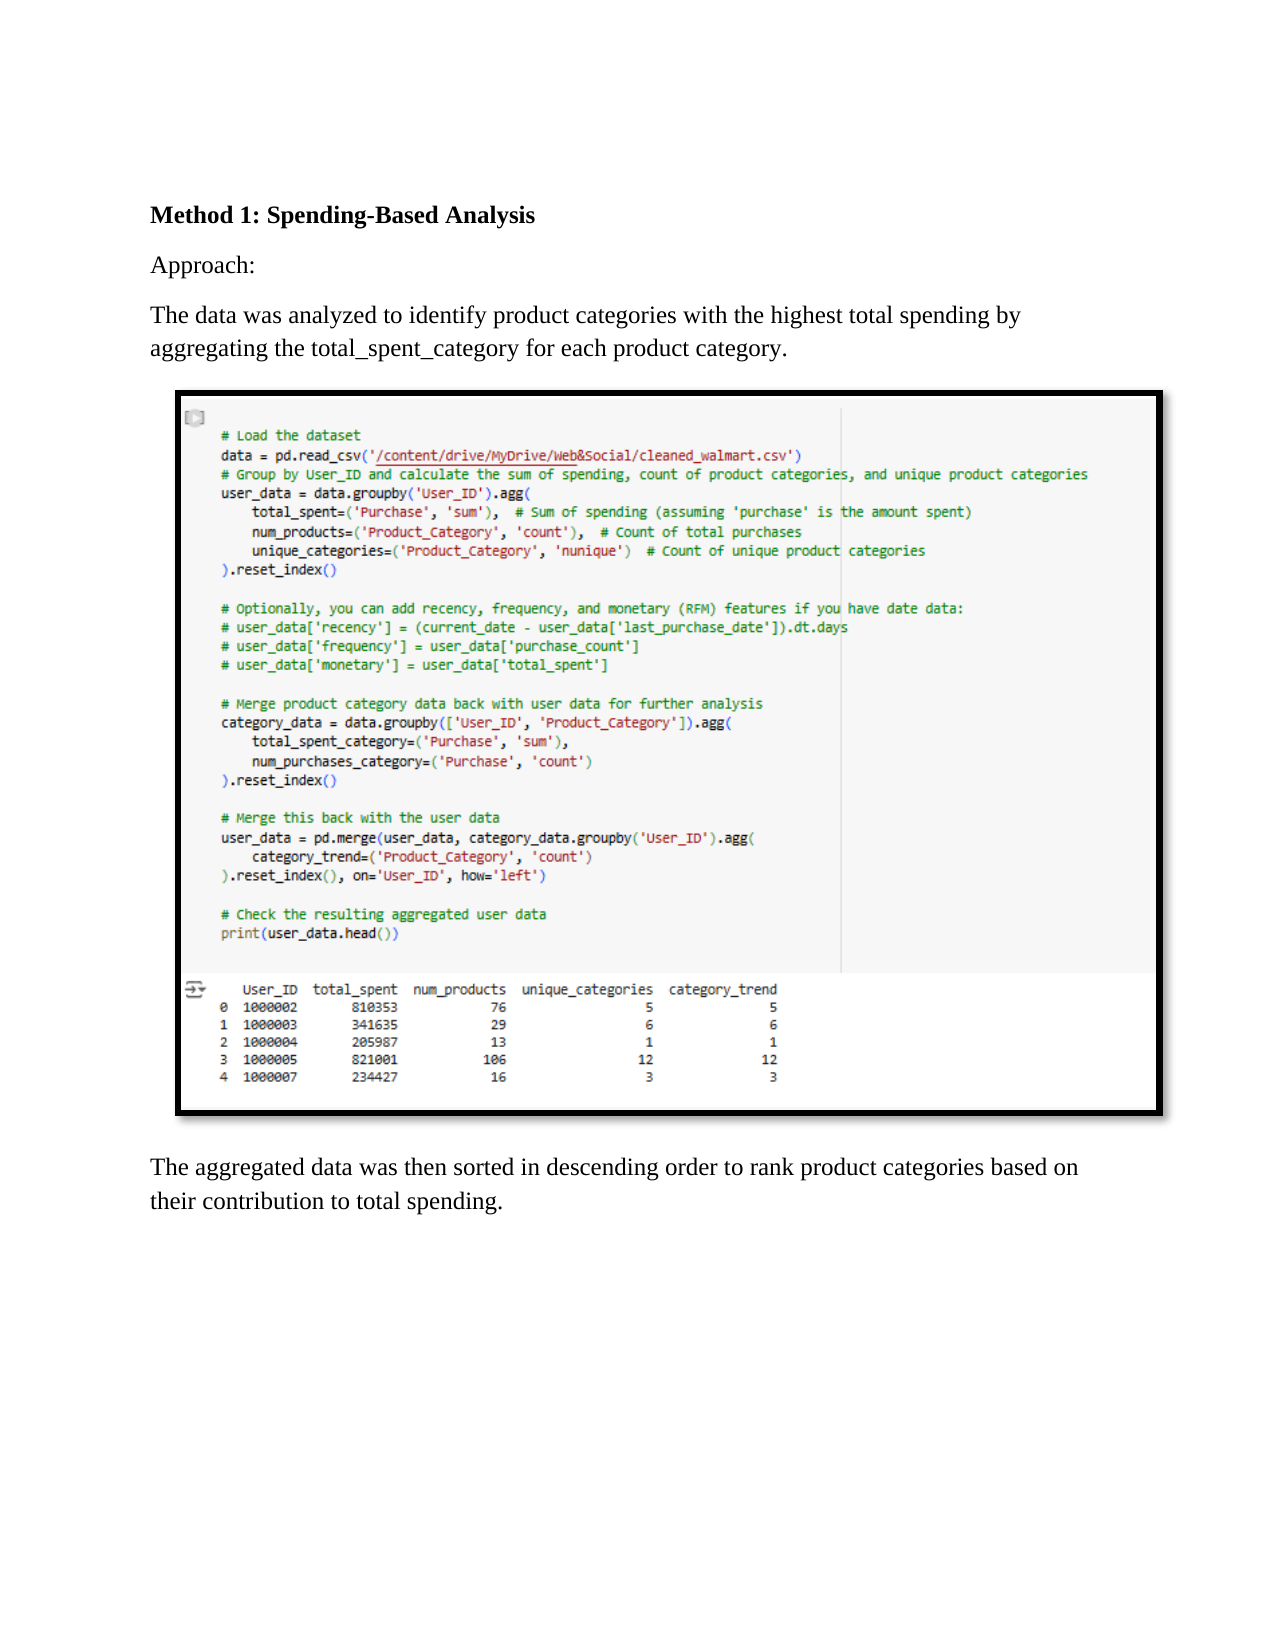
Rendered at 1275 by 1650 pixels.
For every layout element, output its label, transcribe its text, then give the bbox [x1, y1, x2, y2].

text Method 1: Spending-Based Analysis [150, 200, 1125, 229]
text The data was analyzed to identify product categories with the highest total spending by aggregating the total_spent_category for each product category. [150, 300, 1125, 362]
text The aggregated data was then sorted in descending order to rank product categories based on their contribution to total spending. [150, 1152, 1125, 1214]
text Approach: [150, 250, 1125, 279]
